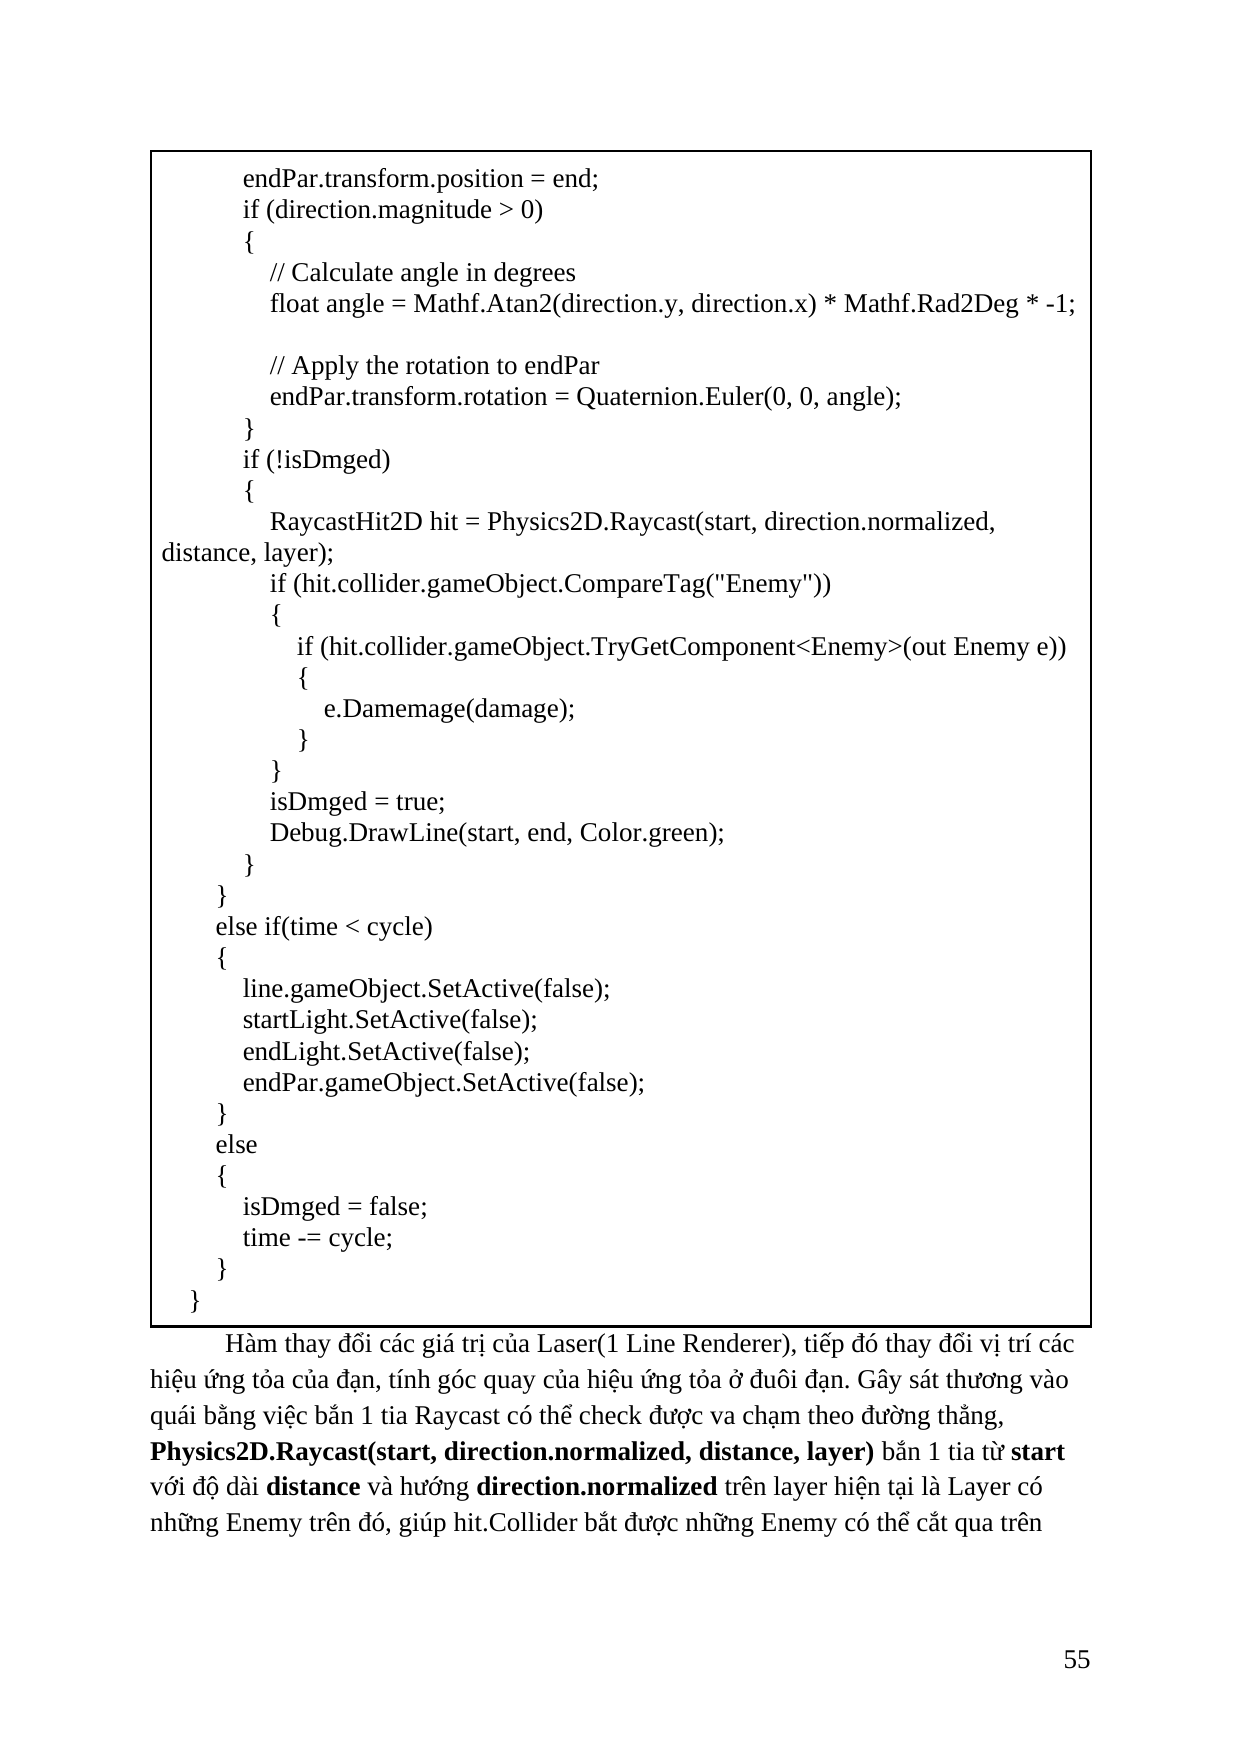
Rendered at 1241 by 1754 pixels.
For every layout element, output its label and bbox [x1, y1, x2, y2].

text [150, 1328, 1090, 1537]
table_header [152, 152, 1090, 1325]
